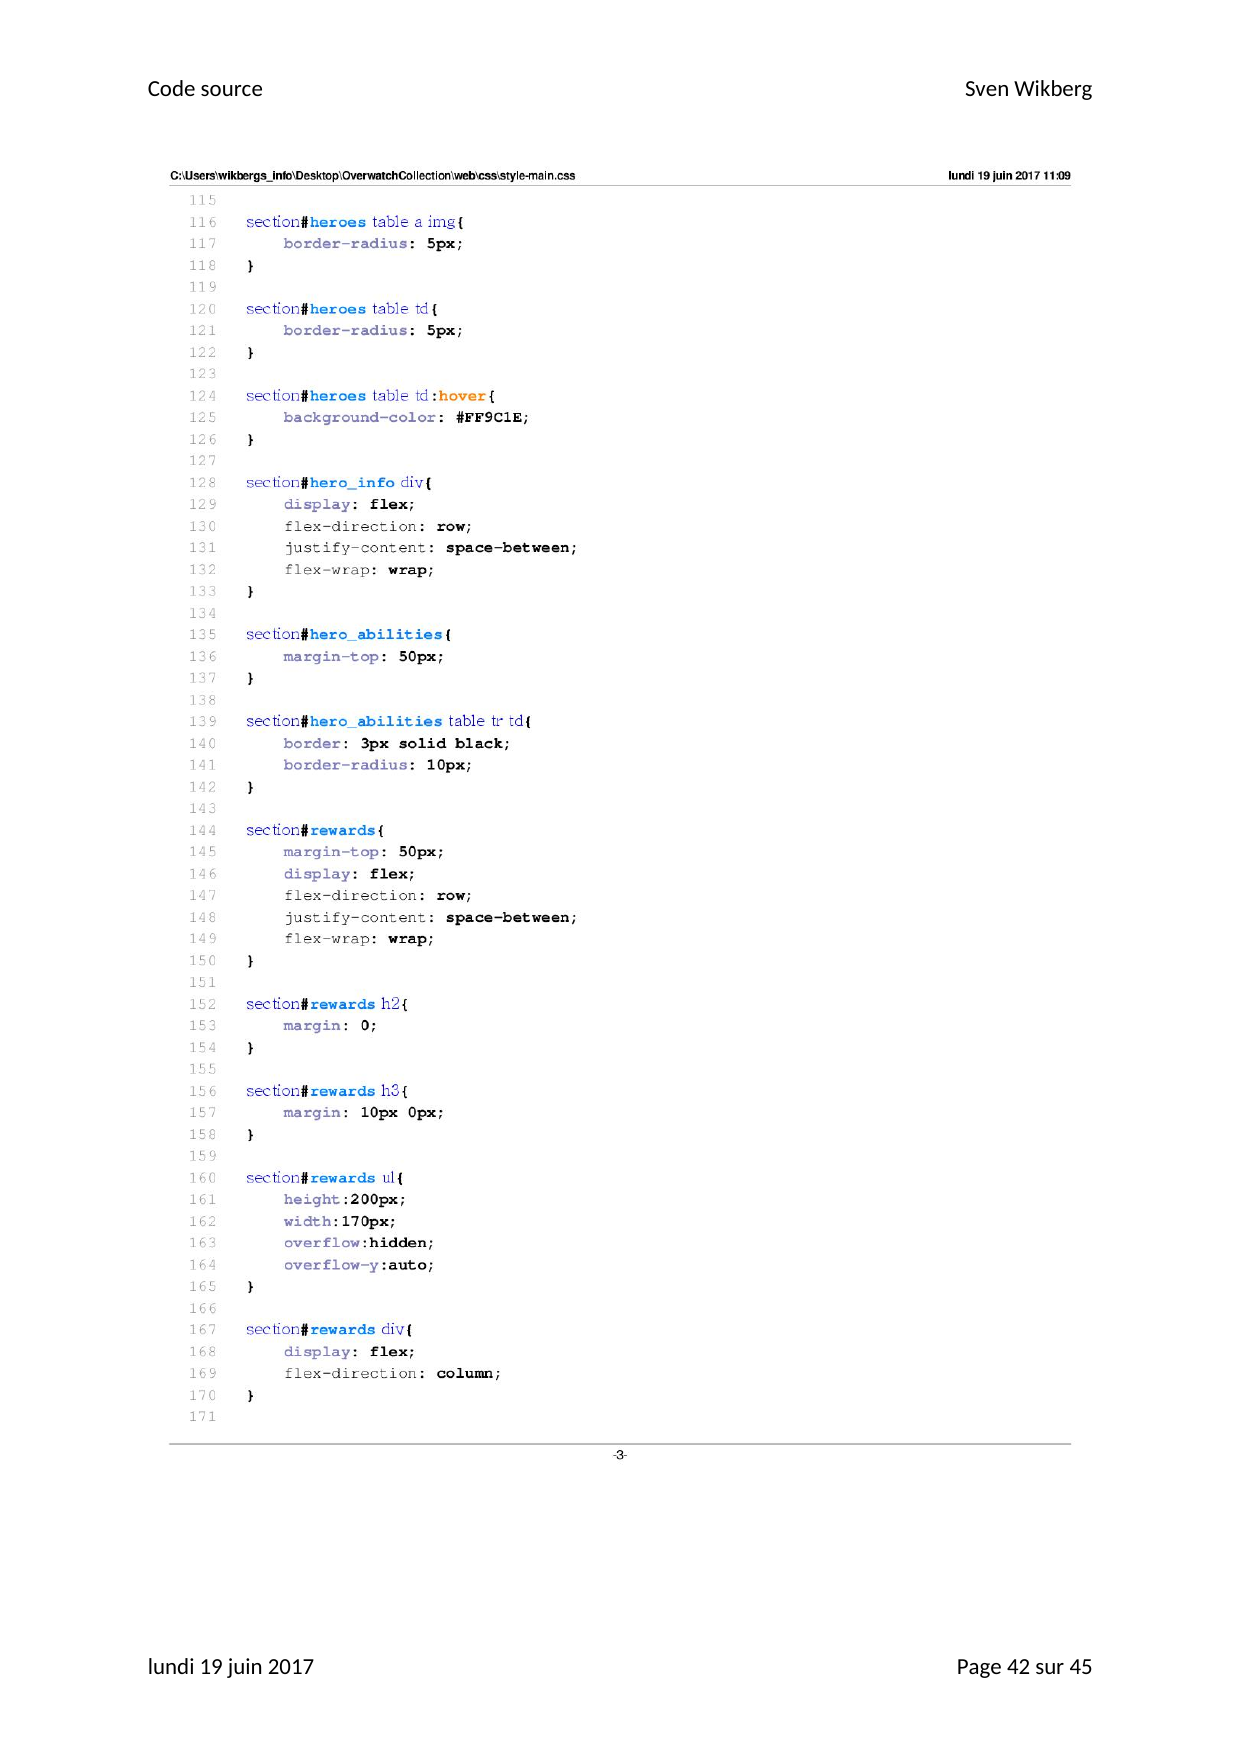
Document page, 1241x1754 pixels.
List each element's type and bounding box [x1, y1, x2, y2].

picture [147, 147, 1093, 1484]
